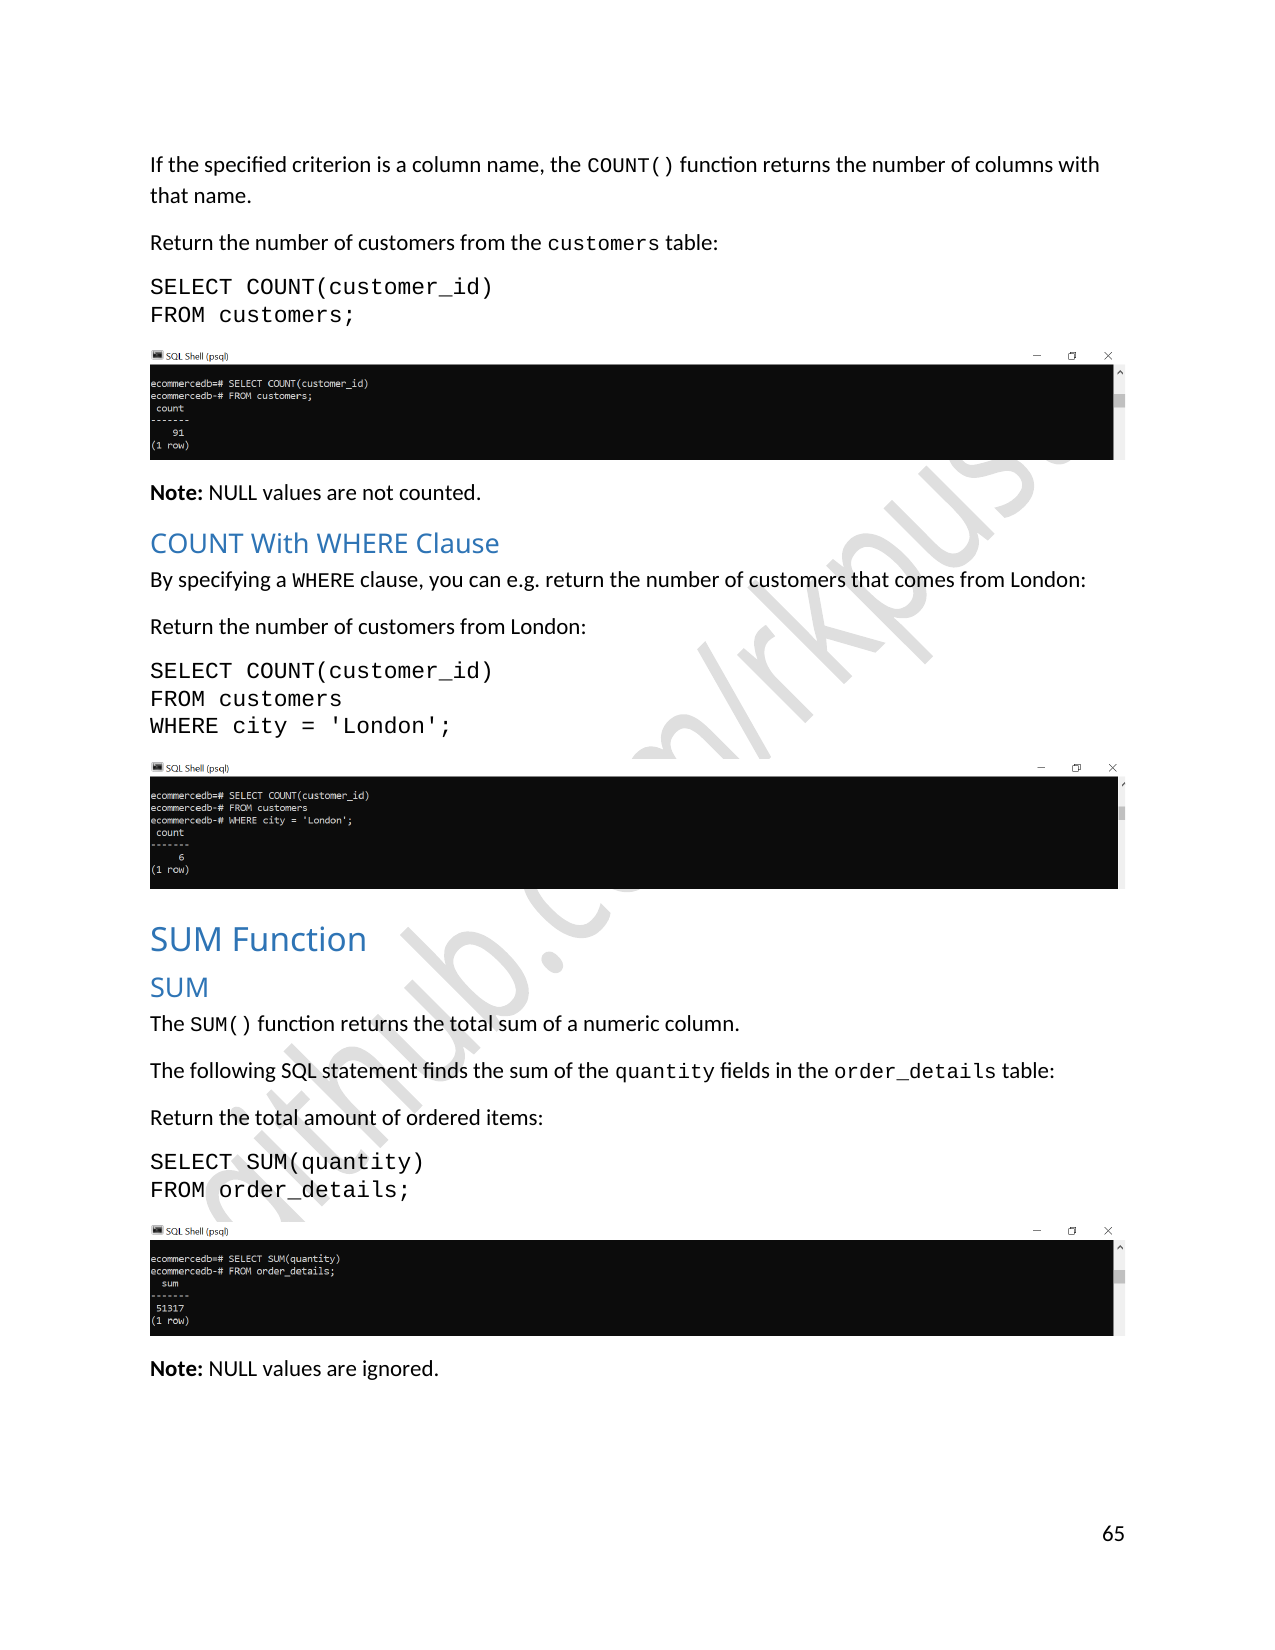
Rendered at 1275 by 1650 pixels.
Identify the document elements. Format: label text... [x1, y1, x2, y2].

text SELECT SUM(quantity) FROM order_details; [150, 1150, 1125, 1204]
text SELECT COUNT(customer_id) FROM customers WHERE city = 'London'; [150, 659, 1125, 741]
picture [150, 347, 1125, 460]
text Note: NULL values are ignored. [150, 1354, 1125, 1382]
subtitle COUNT With WHERE Clause [150, 525, 1125, 562]
text SELECT COUNT(customer_id) FROM customers; [150, 275, 1125, 329]
text Return the total amount of ordered items: [150, 1103, 1125, 1132]
text Return the number of customers from the customers table: [150, 228, 1125, 256]
text Note: NULL values are not counted. [150, 478, 1125, 506]
text If the specified criterion is a column name, the COUNT() function returns the number of columns with that name. [150, 150, 1125, 209]
picture [150, 759, 1125, 889]
text The SUM() function returns the total sum of a numeric column. [150, 1009, 1125, 1037]
subtitle SUM [150, 969, 1125, 1006]
text By specifying a WHERE clause, you can e.g. return the number of customers that comes from London: [150, 565, 1125, 593]
text The following SQL statement finds the sum of the quantity fields in the order_details table: [150, 1056, 1125, 1085]
subtitle SUM Function [150, 916, 1125, 961]
picture [150, 1222, 1125, 1336]
text Return the number of customers from London: [150, 612, 1125, 640]
